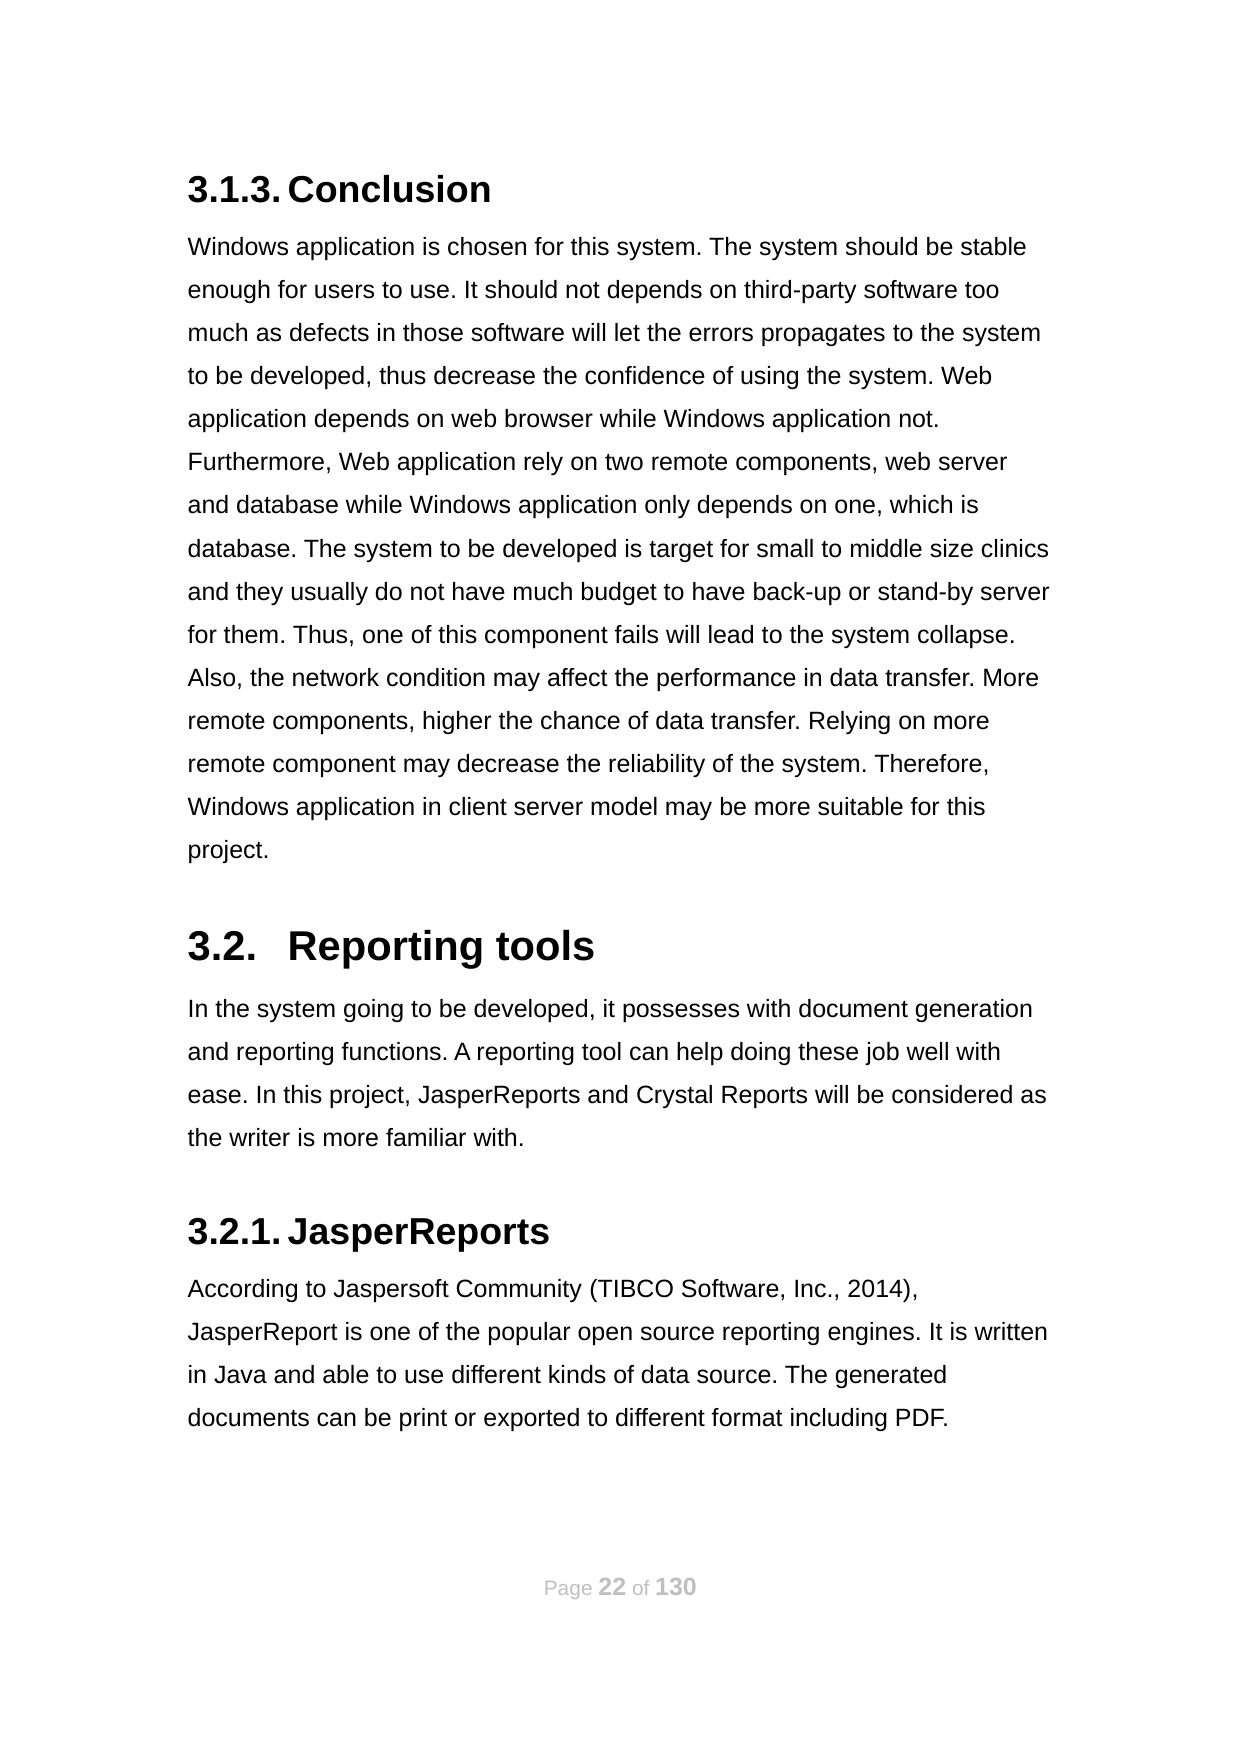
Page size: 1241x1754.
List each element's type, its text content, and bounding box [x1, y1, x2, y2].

subtitle Reporting tools [187, 922, 1053, 969]
text According to Jaspersoft Community , JasperReport is one of the popular open source reporting engines. It is written in Java and able to use different kinds of data source. The generated documents can be print or exported to different format including PDF. [187, 1274, 1053, 1432]
subtitle JasperReports [187, 1209, 1053, 1252]
subtitle Conclusion [187, 167, 1053, 210]
text Windows application is chosen for this system. The system should be stable enough for users to use. It should not depends on third-party software too much as defects in those software will let the errors propagates to the system to be developed, thus decrease the confidence of using the system. Web application depends on web browser while Windows application not. Furthermore, Web application rely on two remote components, web server and database while Windows application only depends on one, which is database. The system to be developed is target for small to middle size clinics and they usually do not have much budget to have back-up or stand-by server for them. Thus, one of this component fails will lead to the system collapse. Also, the network condition may affect the performance in data transfer. More remote components, higher the chance of data transfer. Relying on more remote component may decrease the reliability of the system. Therefore, Windows application in client server model may be more suitable for this project. [187, 232, 1053, 864]
text In the system going to be developed, it possesses with document generation and reporting functions. A reporting tool can help doing these job well with ease. In this project, JasperReports and Crystal Reports will be considered as the writer is more familiar with. [187, 993, 1053, 1152]
